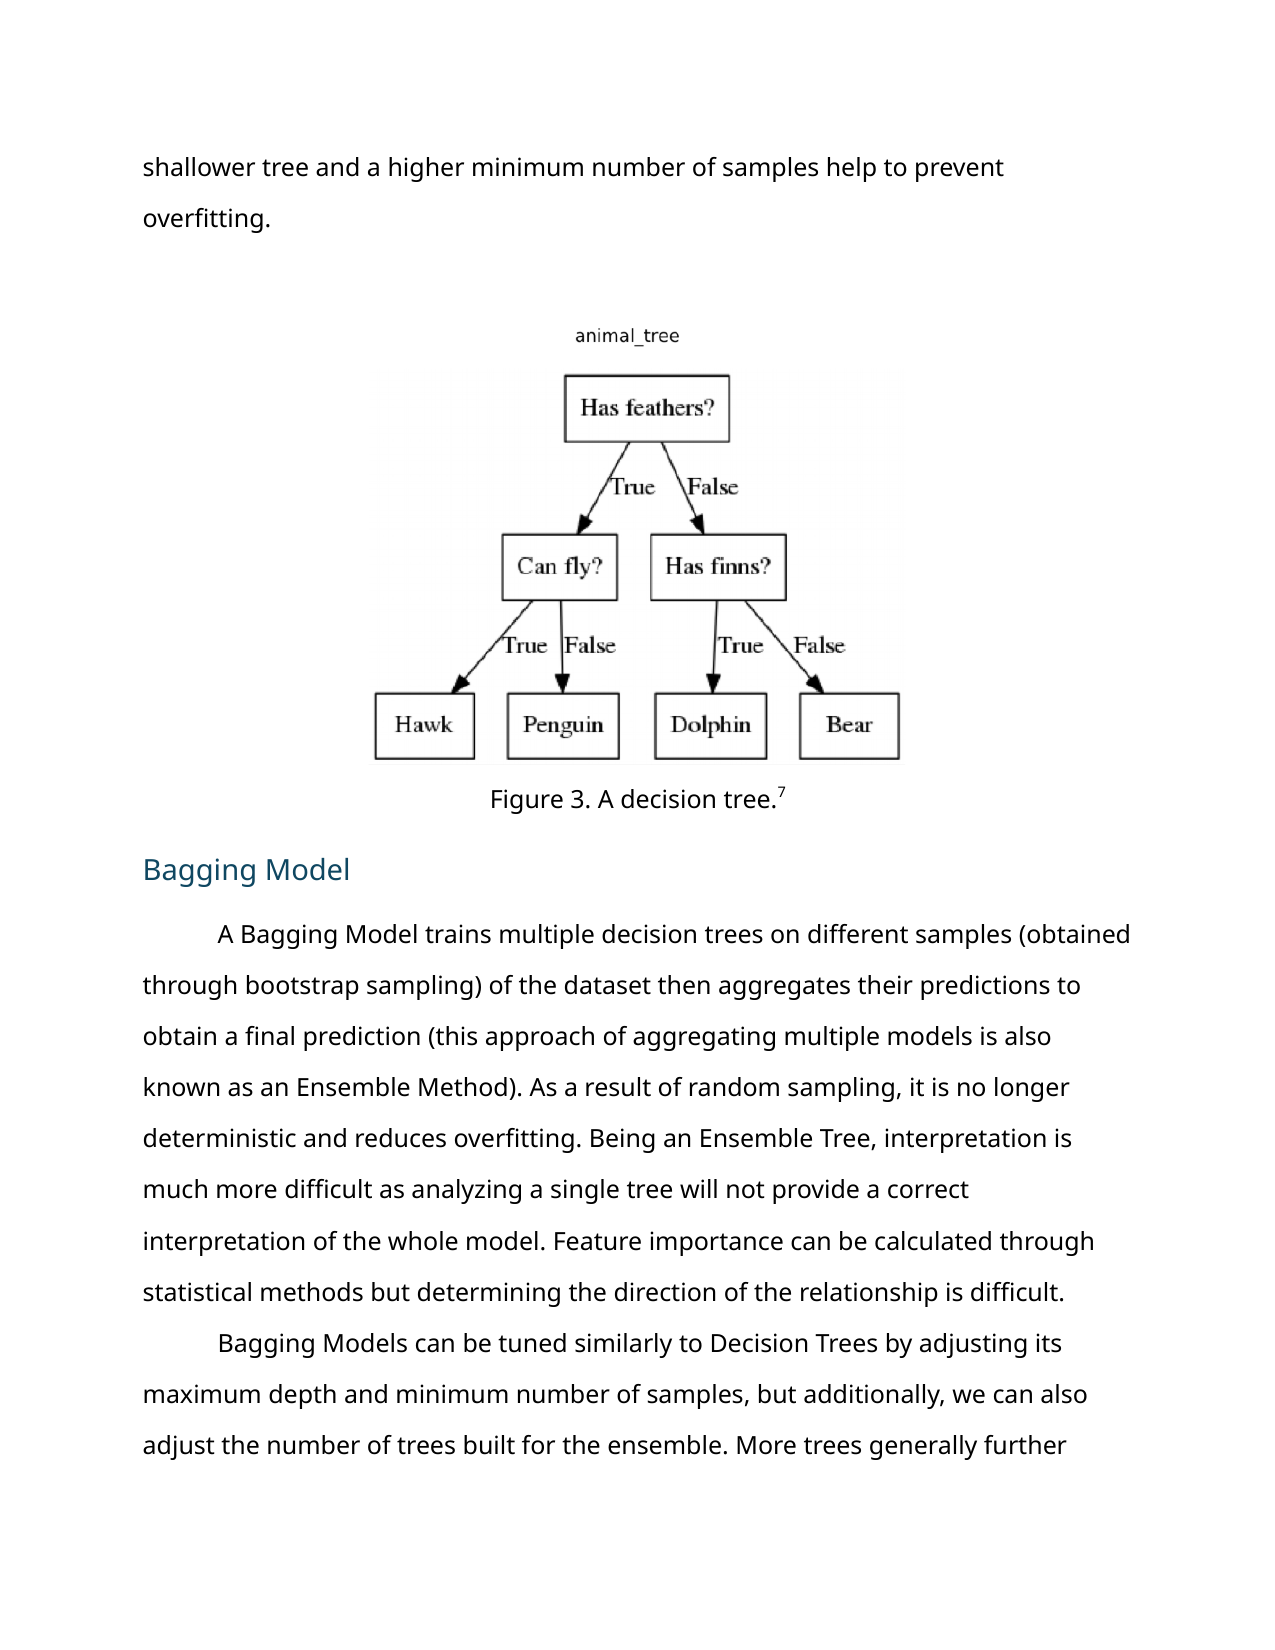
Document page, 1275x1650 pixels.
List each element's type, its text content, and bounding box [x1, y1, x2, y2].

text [142, 1325, 1132, 1461]
subtitle Bagging Model [142, 849, 1132, 889]
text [142, 150, 1132, 235]
picture [268, 303, 1007, 765]
text Figure 3. A decision tree.7 [142, 781, 1132, 816]
text A Bagging Model trains multiple decision trees on different samples (obtained through bootstrap sampling) of the dataset then aggregates their predictions to obtain a final prediction (this approach of aggregating multiple models is also known as an Ensemble Method). As a result of random sampling, it is no longer deterministic and reduces overfitting. Being an Ensemble Tree, interpretation is much more difficult as analyzing a single tree will not provide a correct interpretation of the whole model. Feature importance can be calculated through statistical methods but determining the direction of the relationship is difficult. [142, 917, 1132, 1308]
